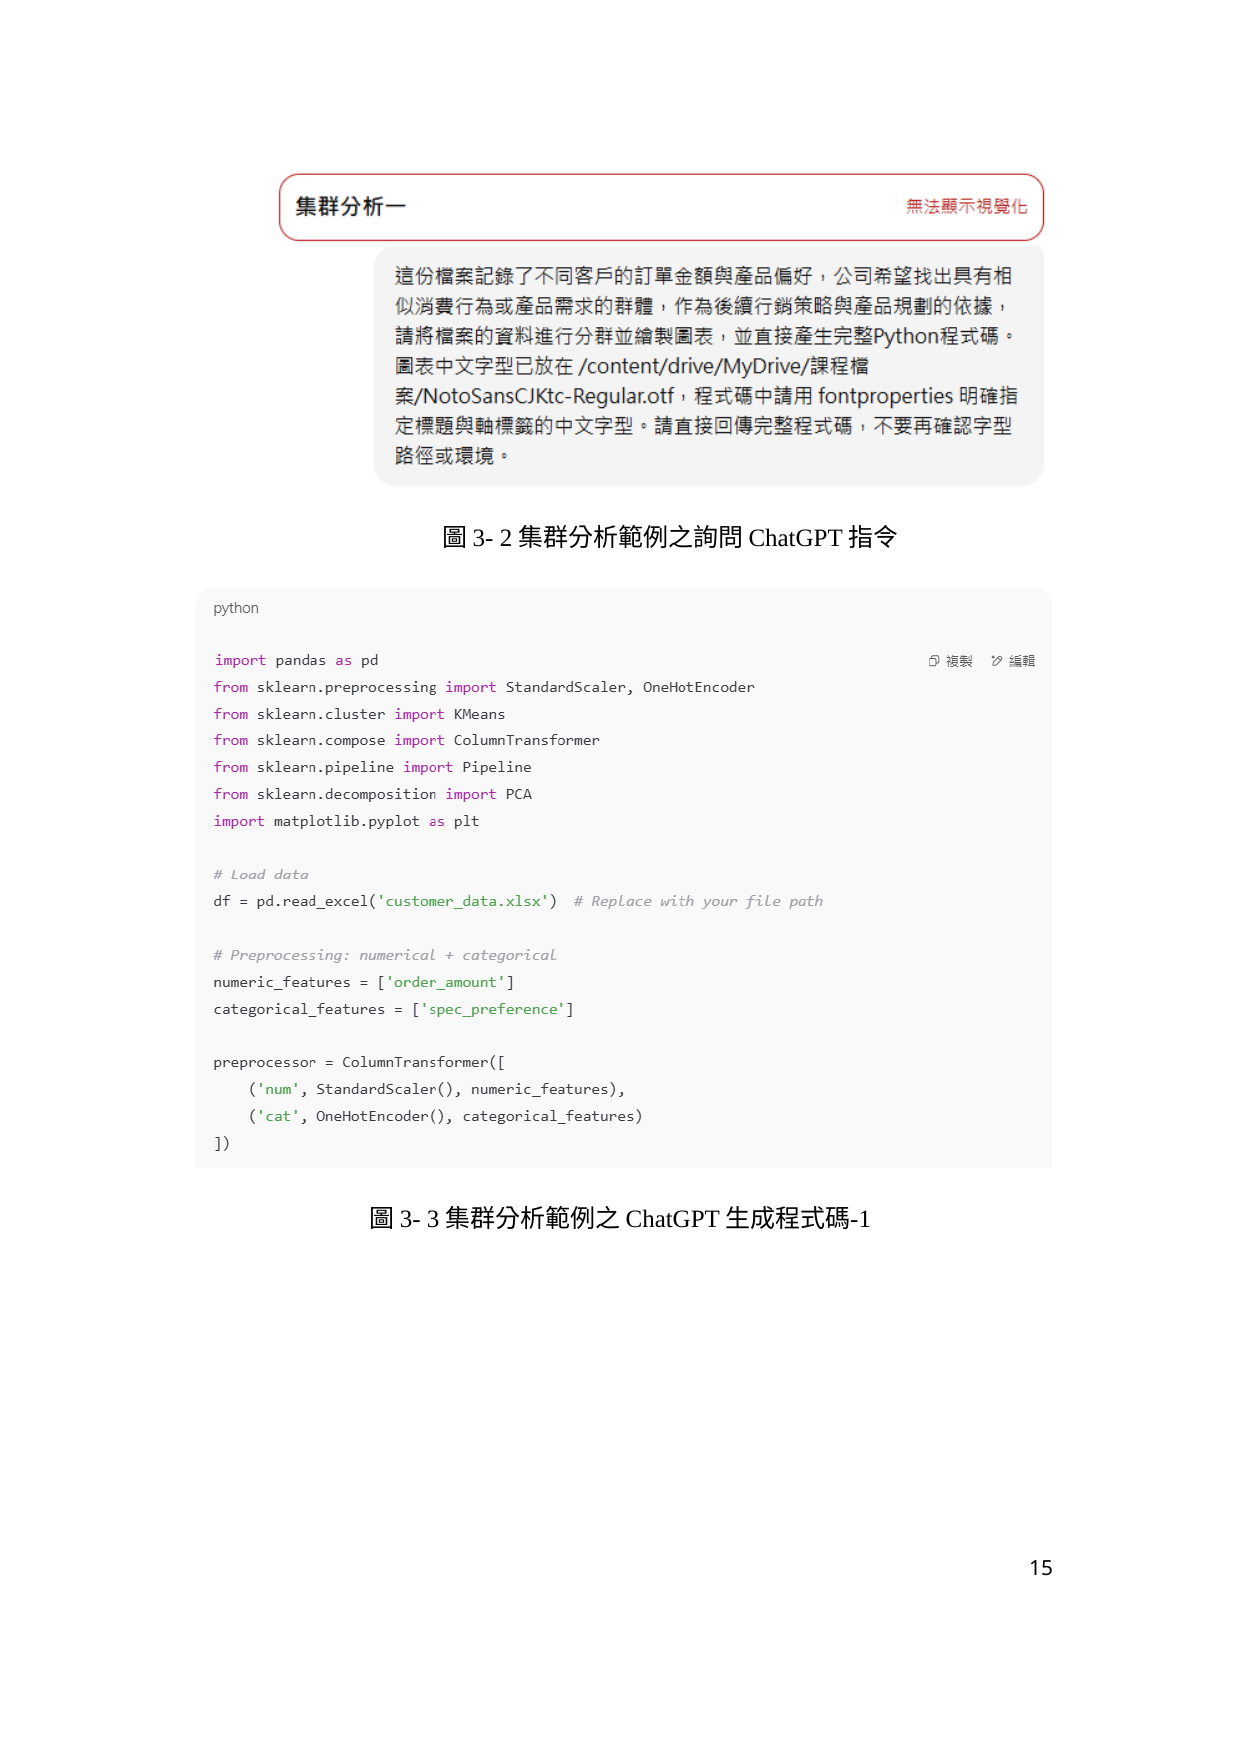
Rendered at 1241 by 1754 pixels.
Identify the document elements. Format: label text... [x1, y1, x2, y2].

text 圖3- 3 集群分析範例之ChatGPT生成程式碼-1 [187, 1198, 1053, 1236]
picture [261, 160, 1053, 492]
picture [187, 585, 1053, 1168]
text 圖3- 2 集群分析範例之詢問ChatGPT指令 [287, 517, 1053, 554]
